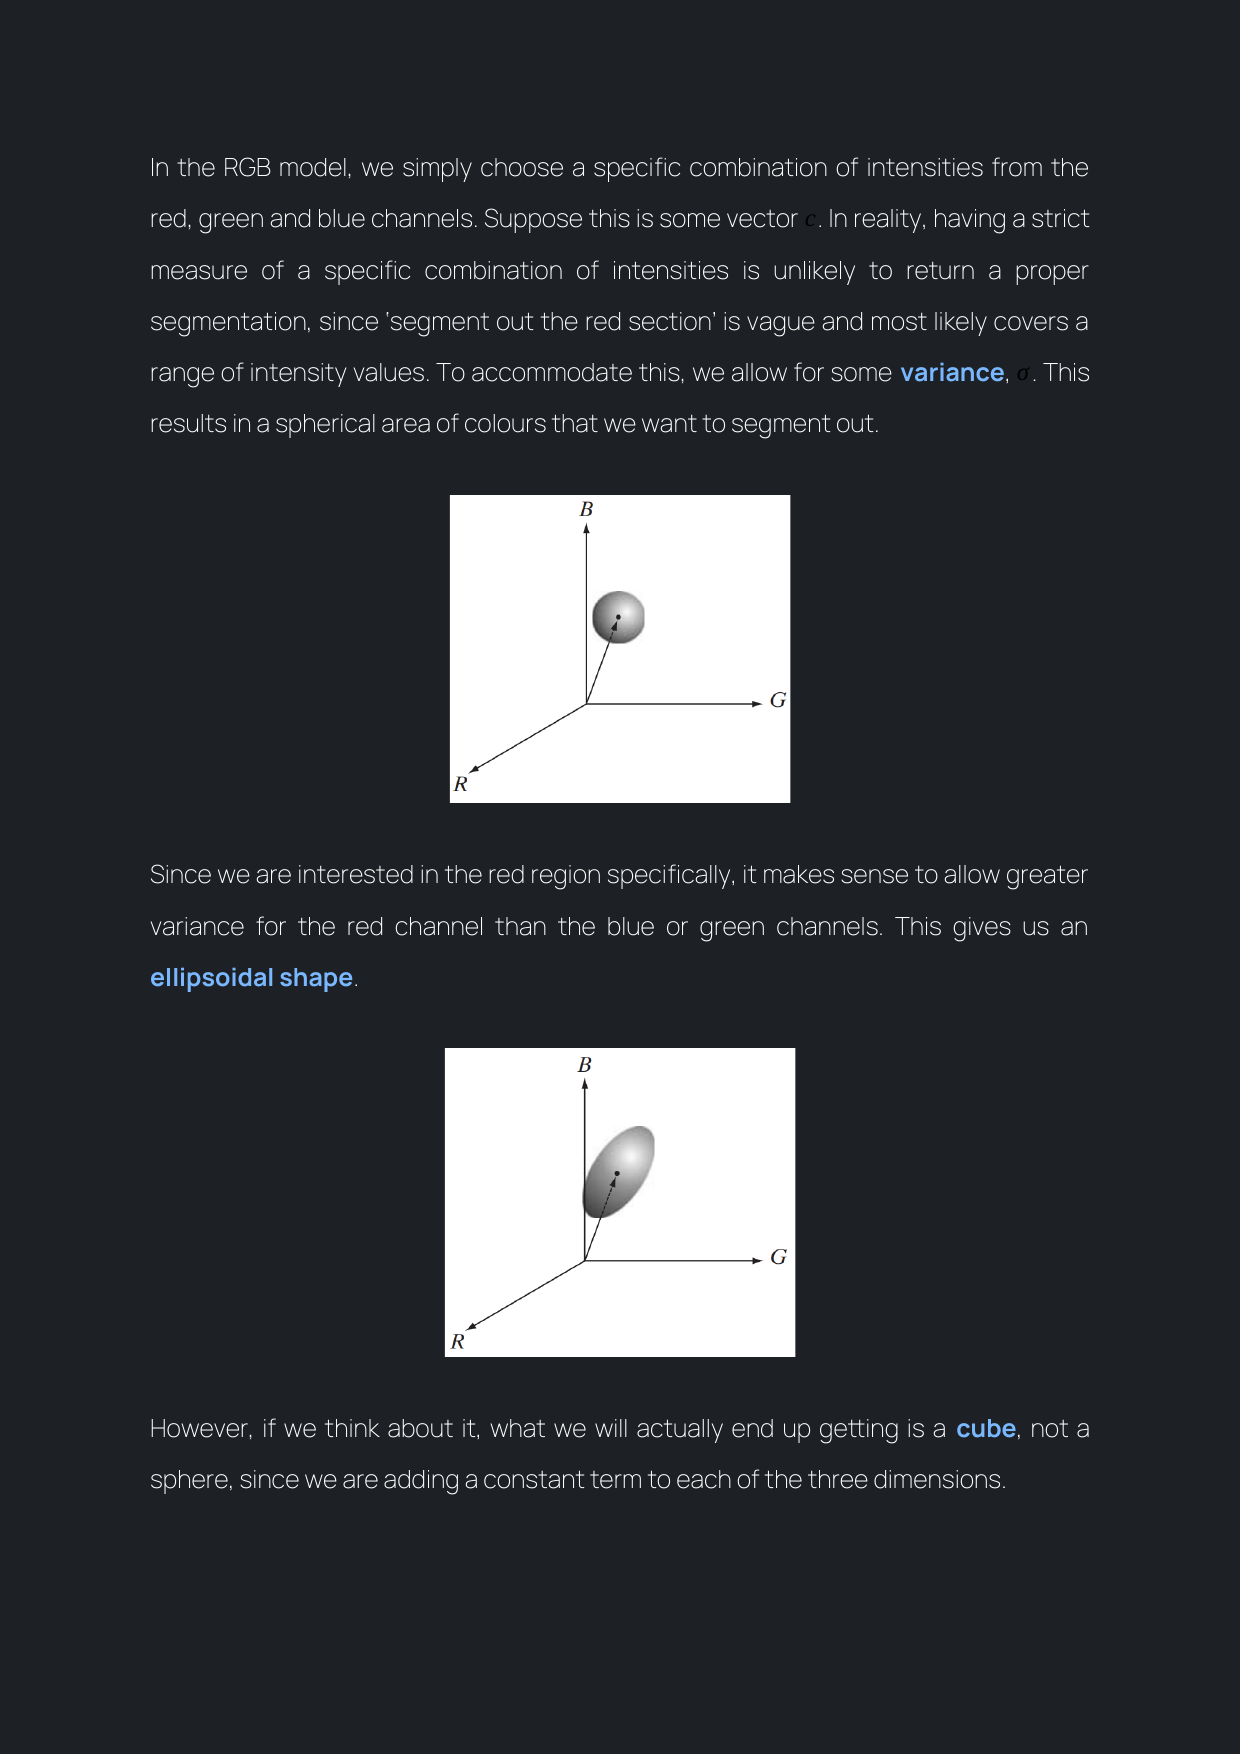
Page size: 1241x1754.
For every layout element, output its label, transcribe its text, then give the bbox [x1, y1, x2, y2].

picture [444, 1048, 796, 1357]
text However, if we think about it, what we will actually end up getting is a cube, not a sphere, since we are adding a constant term to each of the three dimensions. [150, 1411, 1090, 1496]
text In the RGB model, we simply choose a specific combination of intensities from the red, green and blue channels. Suppose this is some vector . In reality, having a strict measure of a specific combination of intensities is unlikely to return a proper segmentation, since ‘segment out the red section’ is vague and most likely covers a range of intensity values. To accommodate this, we allow for some variance, . This results in a spherical area of colours that we want to segment out. [150, 150, 1090, 440]
picture [449, 495, 791, 803]
text Since we are interested in the red region specifically, it makes sense to allow greater variance for the red channel than the blue or green channels. This gives us an ellipsoidal shape. [150, 857, 1090, 994]
